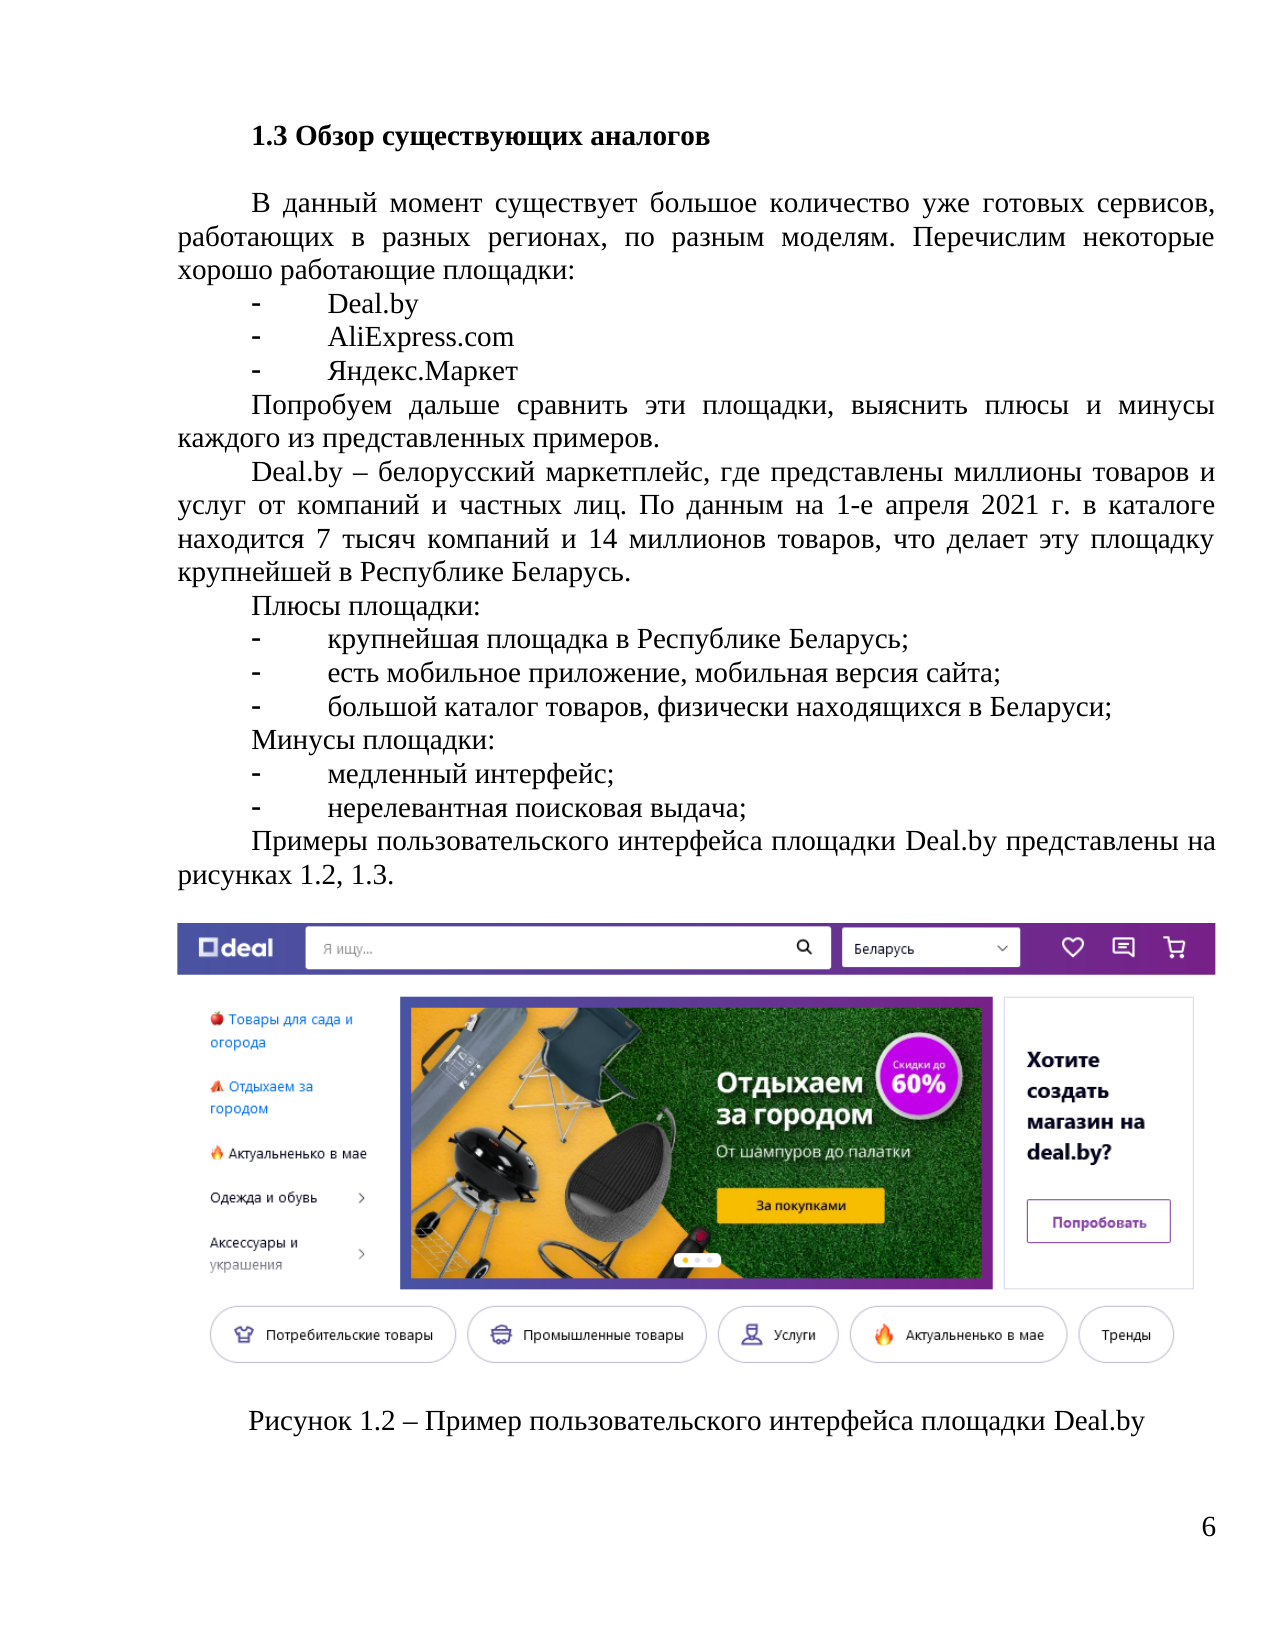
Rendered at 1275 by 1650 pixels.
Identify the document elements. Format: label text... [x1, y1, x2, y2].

list большой каталог товаров, физически находящихся в Беларуси; [177, 689, 1216, 722]
list крупнейшая площадка в Республике Беларусь; [177, 622, 1216, 655]
list нерелевантная поисковая выдача; [177, 790, 1216, 823]
list Попробуем дальше сравнить эти площадки, выяснить плюсы и минусы каждого из представленных примеров. [177, 387, 1216, 454]
list Плюсы площадки: [177, 588, 1216, 622]
list Примеры пользовательского интерфейса площадки Deal.by представлены на рисунках 1.2, 1.3. [177, 823, 1216, 890]
text Рисунок 1.2 – Пример пользовательского интерфейса площадки Deal.by [177, 1403, 1216, 1436]
list AliExpress.com [177, 319, 1216, 353]
list Deal.by [177, 286, 1216, 319]
list Минусы площадки: [251, 722, 1216, 756]
list Яндекс.Маркет [177, 353, 1216, 387]
list Deal.by – белорусский маркетплейс, где представлены миллионы товаров и услуг от компаний и частных лиц. По данным на 1-е апреля 2021 г. в каталоге находится 7 тысяч компаний и 14 миллионов товаров, что делает эту площадку крупнейшей в Республике Беларусь. [177, 454, 1216, 588]
subtitle Обзор существующих аналогов [251, 118, 1216, 152]
picture [177, 923, 1216, 1370]
list медленный интерфейс; [177, 756, 1216, 790]
list есть мобильное приложение, мобильная версия сайта; [177, 655, 1216, 689]
text В данный момент существует большое количество уже готовых сервисов, работающих в разных регионах, по разным моделям. Перечислим некоторые хорошо работающие площадки: [177, 185, 1216, 286]
